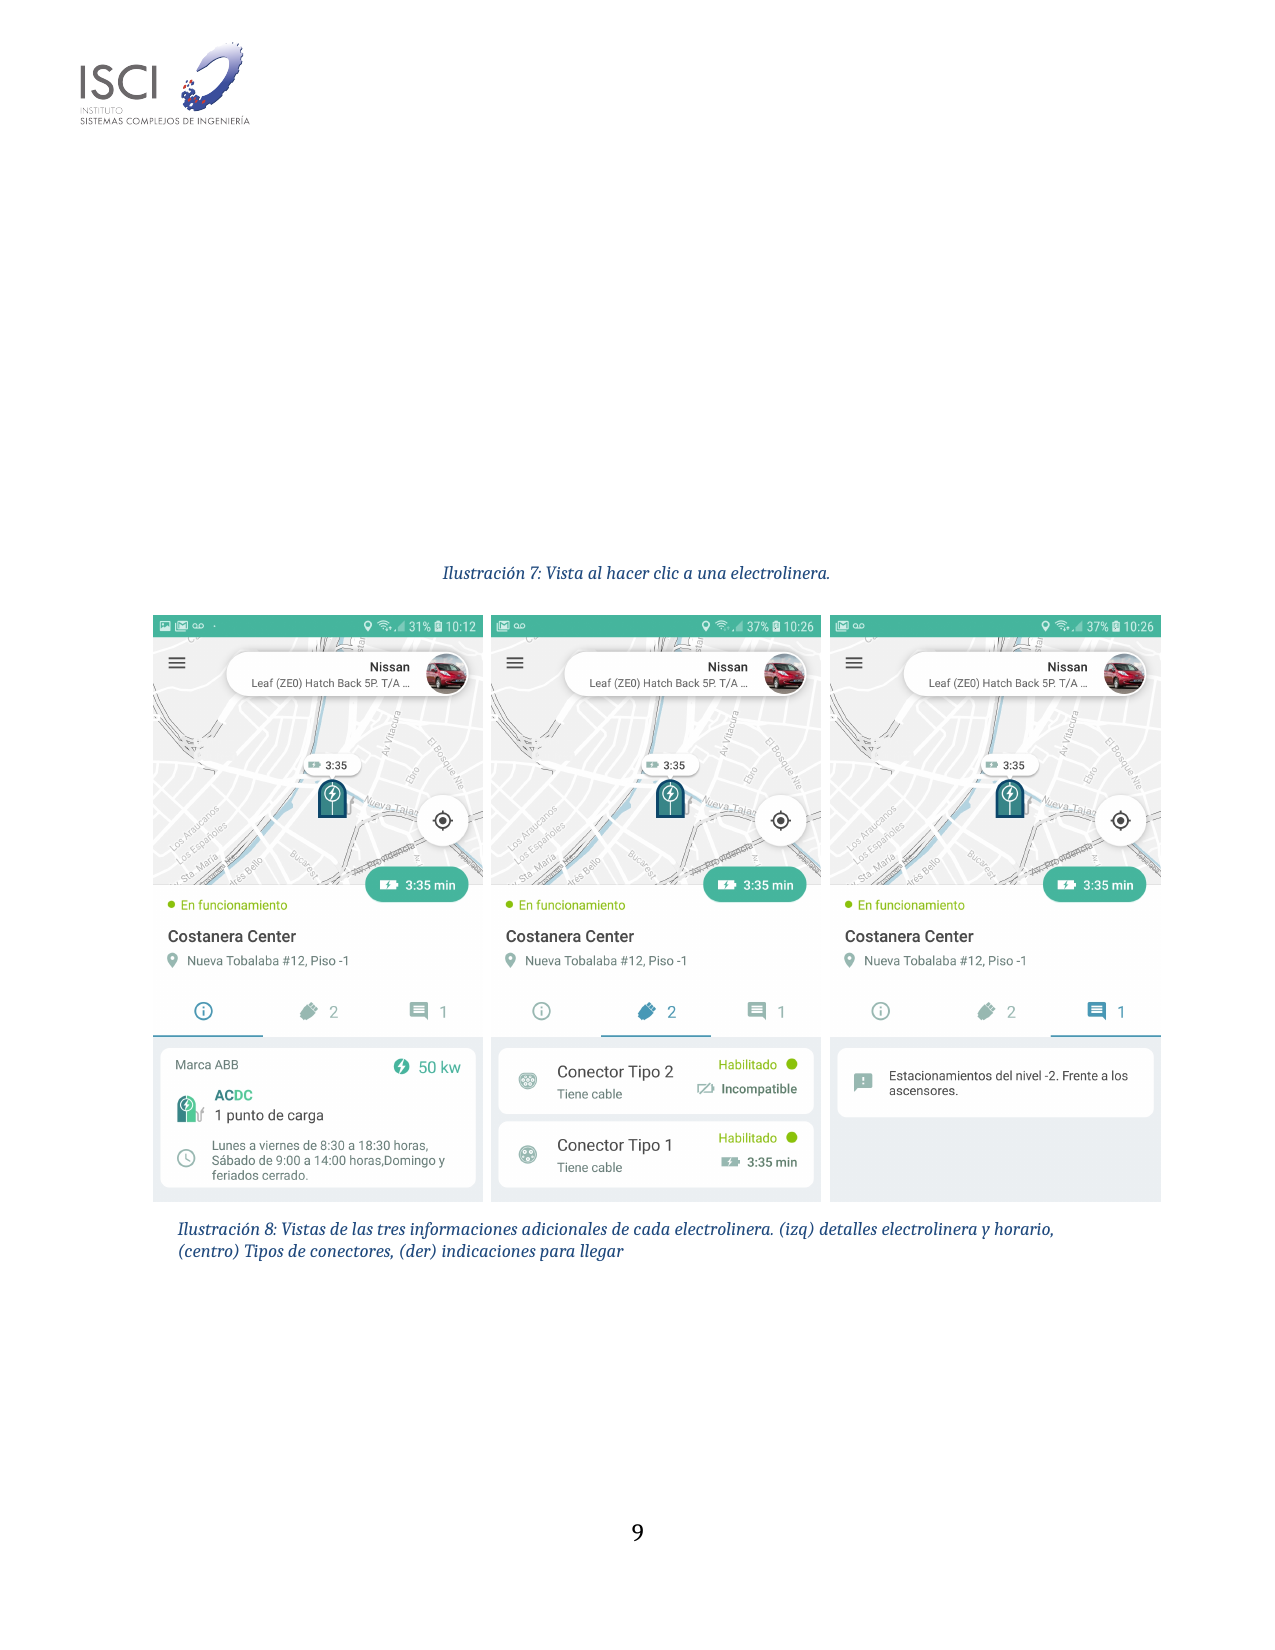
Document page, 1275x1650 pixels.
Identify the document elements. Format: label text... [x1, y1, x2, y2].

text Ilustración 7: Vista al hacer clic a una electrolinera. [177, 562, 1098, 584]
picture [830, 615, 1161, 1202]
picture [77, 35, 252, 131]
text Ilustración 8: Vistas de las tres informaciones adicionales de cada electrolinera. (izq) detalles electrolinera y horario, (centro) Tipos de conectores, (der) indicaciones para llegar [177, 1219, 1098, 1262]
picture [153, 615, 483, 1202]
picture [491, 615, 821, 1202]
